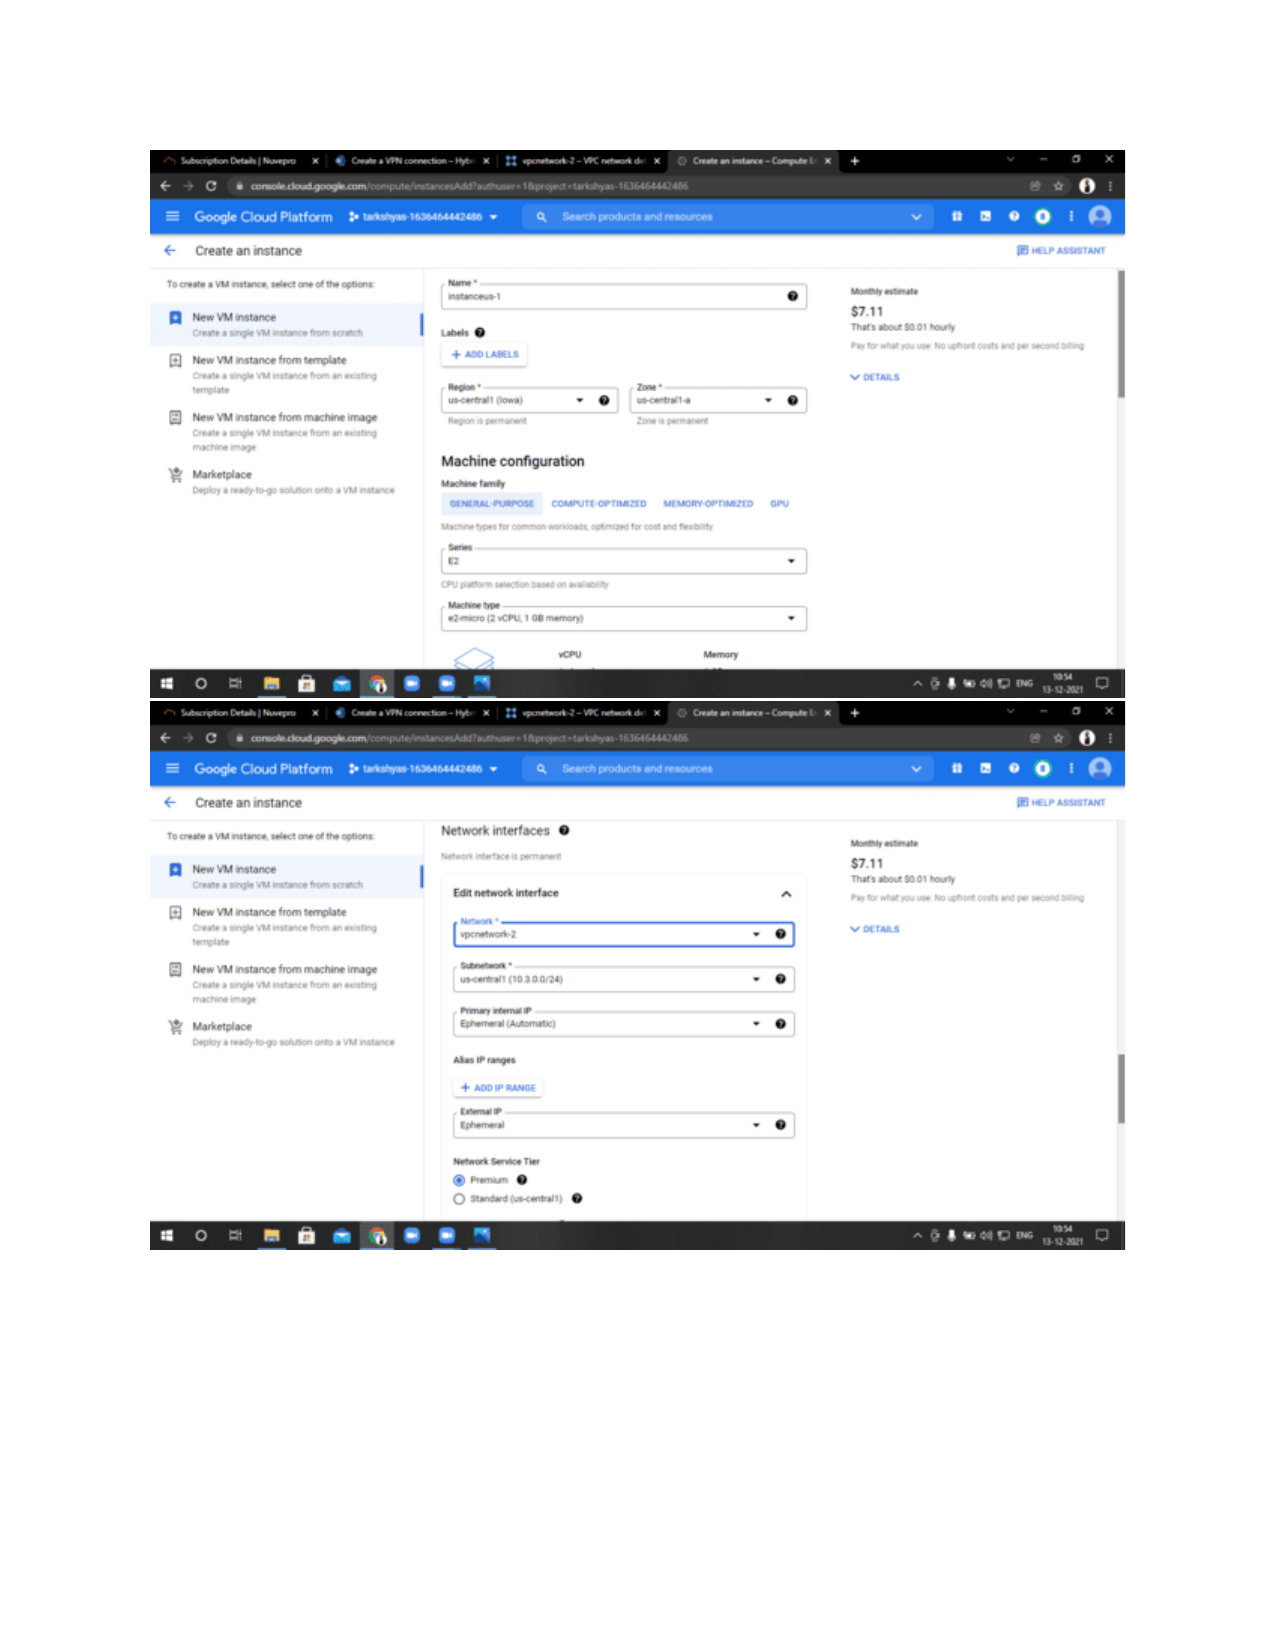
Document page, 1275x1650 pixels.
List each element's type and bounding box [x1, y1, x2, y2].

picture [150, 701, 1125, 1250]
picture [150, 150, 1125, 698]
